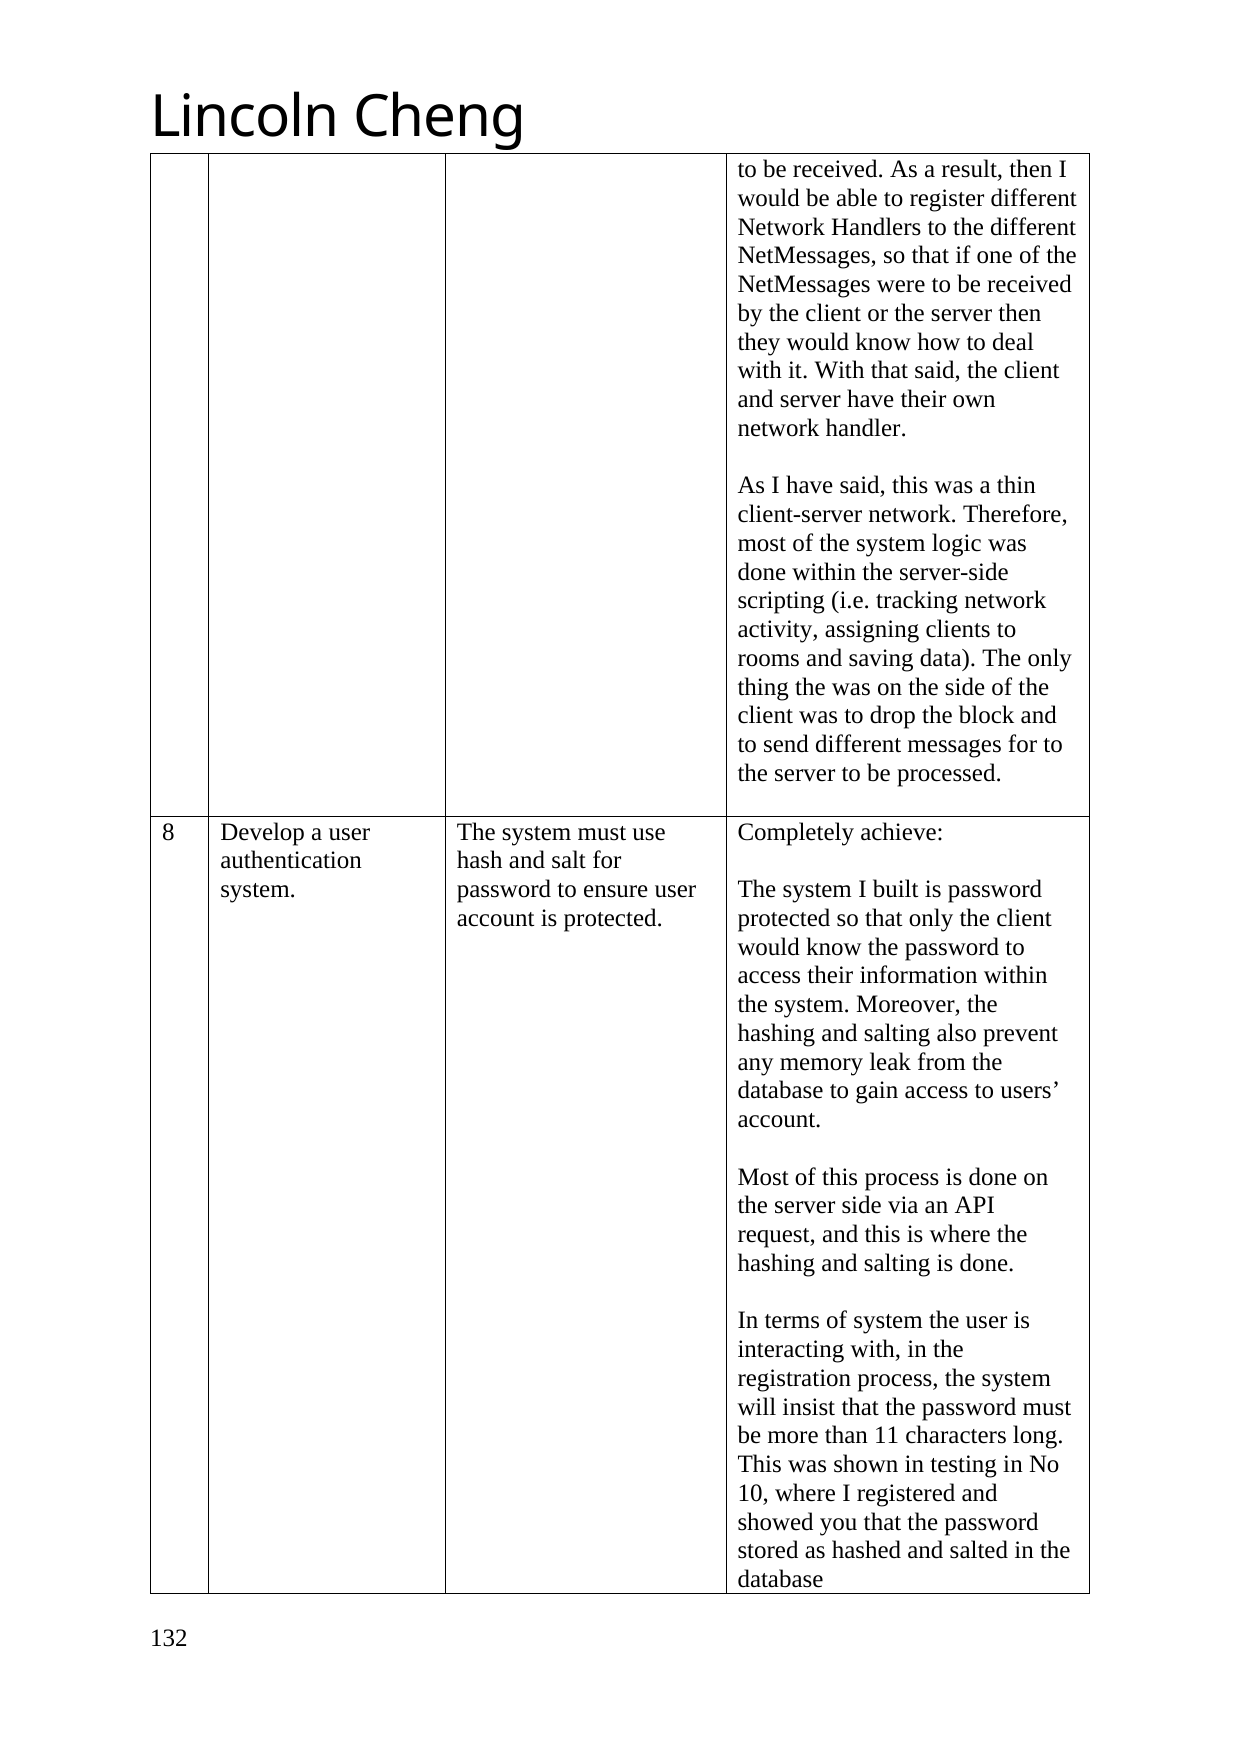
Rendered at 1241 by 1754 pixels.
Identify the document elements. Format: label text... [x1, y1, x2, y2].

table_cell Completely achieve: The system I built is password protected so that only the client would know the password to access their information within the system. Moreover, the hashing and salting also prevent any memory leak from the database to gain access to users’ account. Most of this process is done on the server side via an API request, and this is where the hashing and salting is done. In terms of system the user is interacting with, in the registration process, the system will insist that the password must be more than 11 characters long. This was shown in testing in No 10, where I registered and showed you that the password stored as hashed and salted in the database [727, 817, 1089, 1593]
table_cell The system must use hash and salt for password to ensure user account is protected. [446, 817, 726, 1593]
table_cell 8 [151, 817, 208, 1593]
table_cell 7 [151, 154, 208, 816]
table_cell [209, 154, 445, 816]
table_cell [446, 154, 726, 816]
table_cell Develop a user authentication system. [209, 817, 445, 1593]
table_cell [727, 154, 1089, 816]
